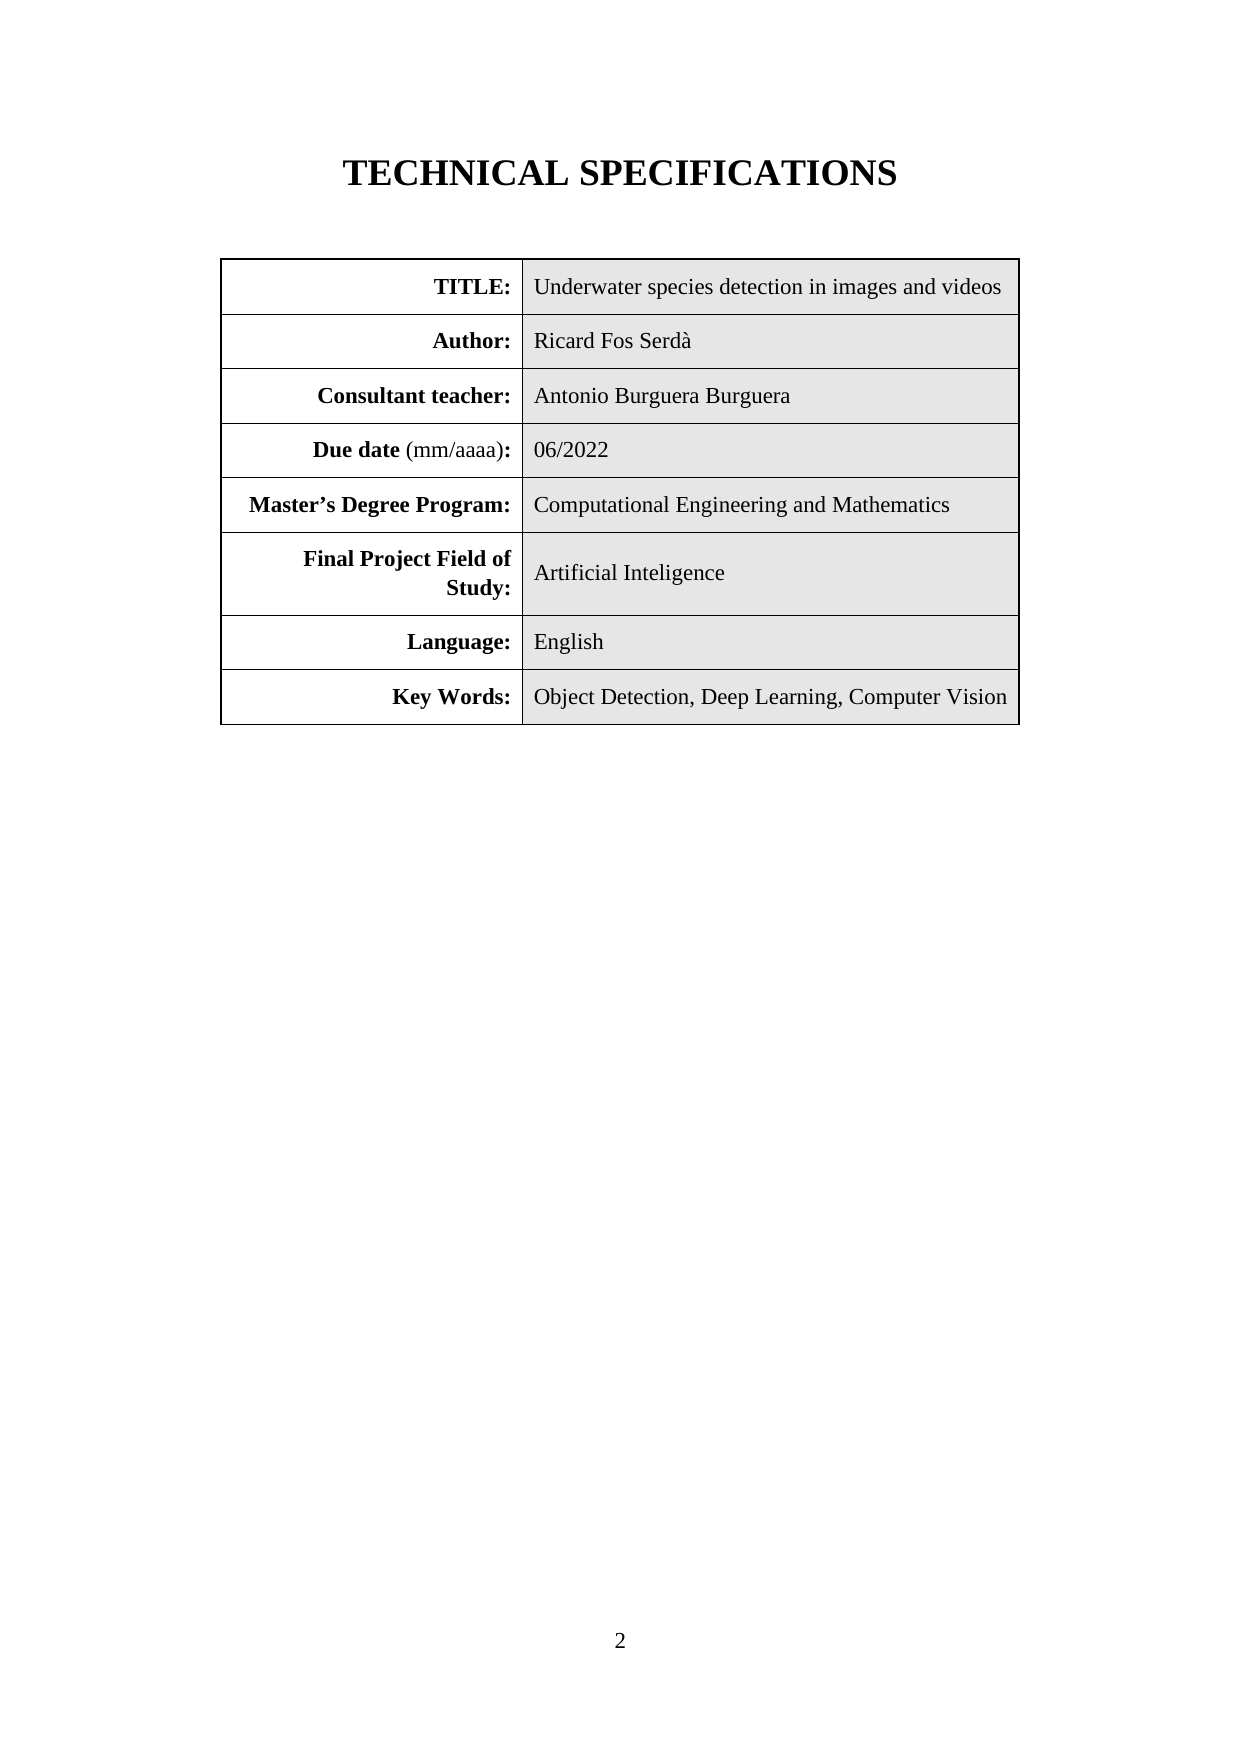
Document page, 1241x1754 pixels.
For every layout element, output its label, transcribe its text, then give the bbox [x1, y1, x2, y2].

text TECHNICAL SPECIFICATIONS [150, 150, 1090, 193]
table_header Underwater species detection in images and videos [523, 260, 1018, 314]
table_cell Consultant teacher: [222, 369, 522, 423]
table_cell English [523, 616, 1018, 669]
table_cell Key Words: [222, 670, 522, 724]
table_cell Due date (mm/aaaa): [222, 424, 522, 477]
table_header TITLE: [222, 260, 522, 314]
table_cell Ricard Fos Serdà [523, 315, 1018, 368]
table_cell Antonio Burguera Burguera [523, 369, 1018, 423]
table_cell Final Project Field of Study: [222, 533, 522, 615]
table_cell Artificial Inteligence [523, 533, 1018, 615]
table_cell Object Detection, Deep Learning, Computer Vision [523, 670, 1018, 724]
table_cell Language: [222, 616, 522, 669]
table_cell Author: [222, 315, 522, 368]
table_cell 06/2022 [523, 424, 1018, 477]
table_cell Computational Engineering and Mathematics [523, 478, 1018, 532]
table_cell Master’s Degree Program: [222, 478, 522, 532]
